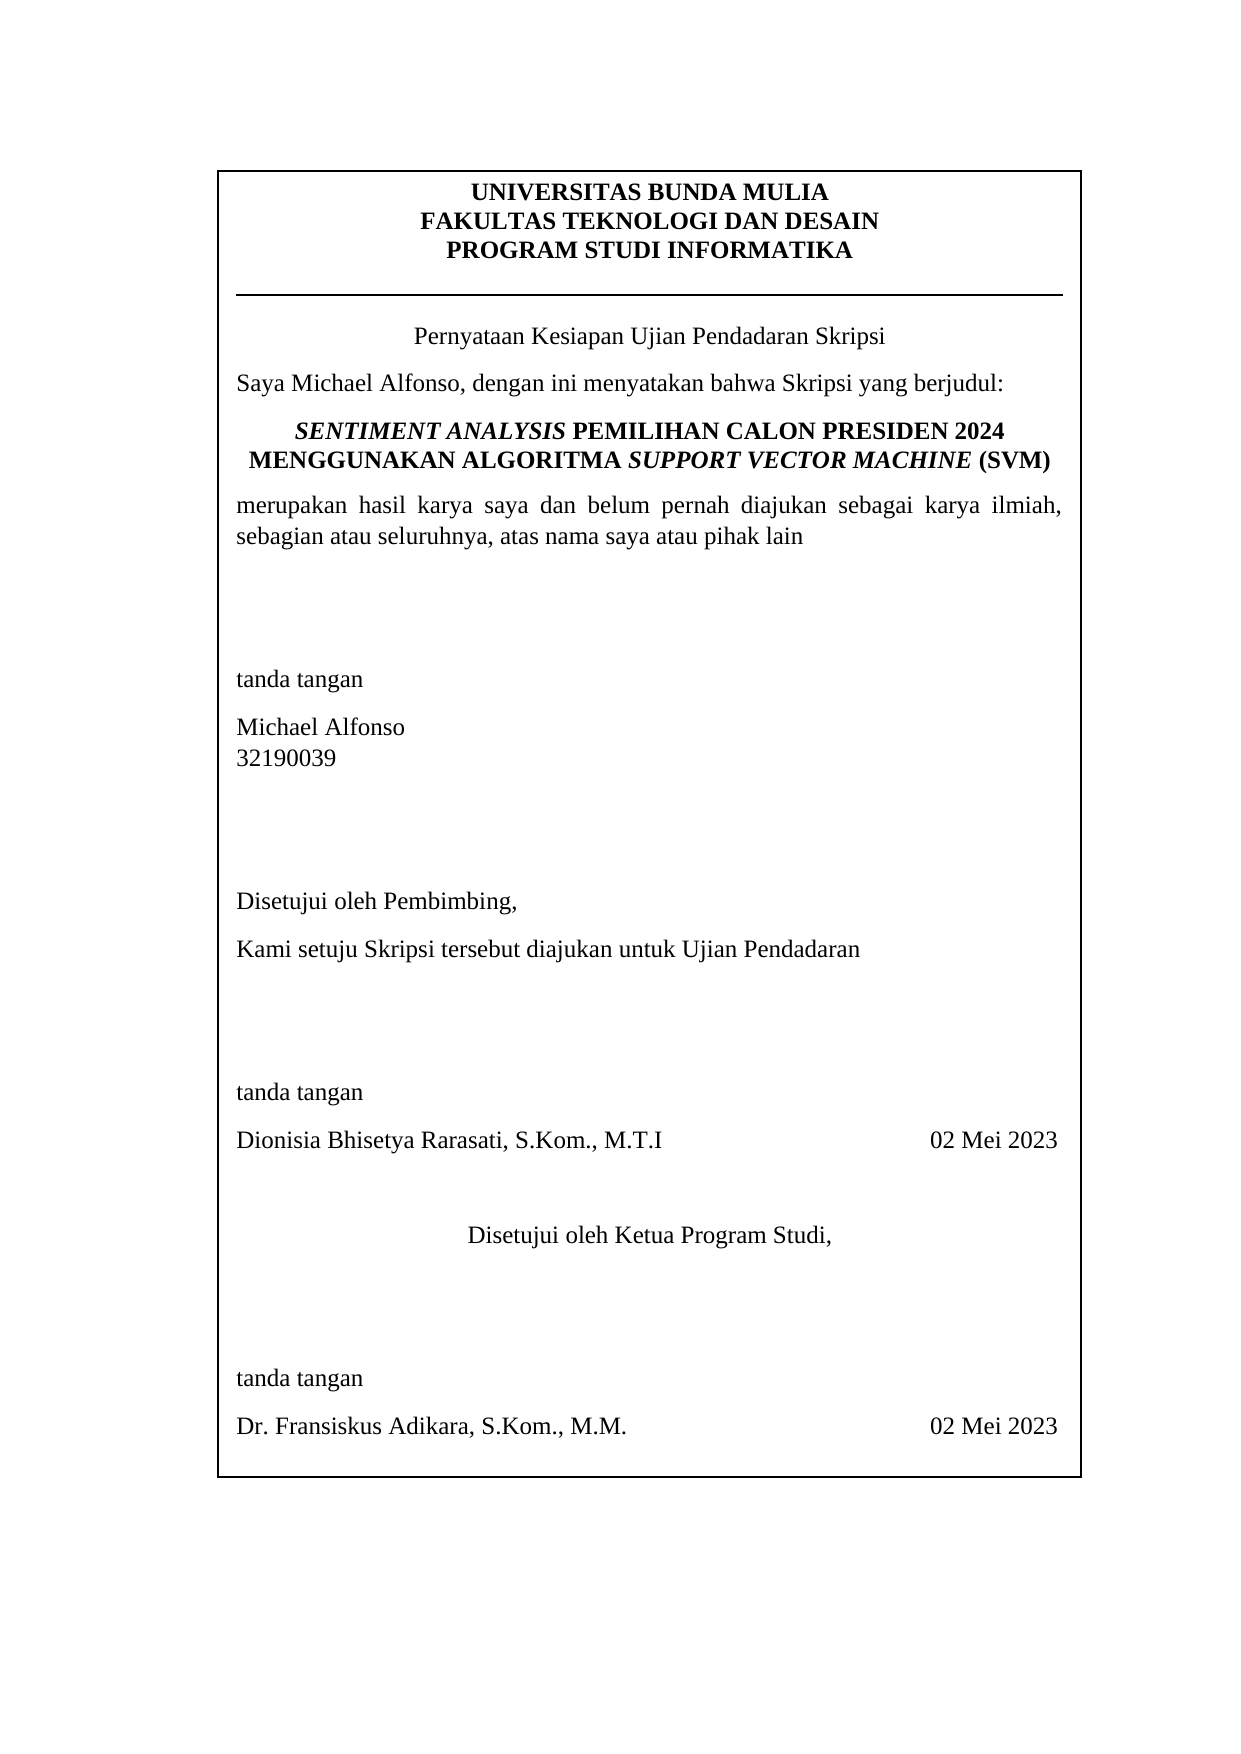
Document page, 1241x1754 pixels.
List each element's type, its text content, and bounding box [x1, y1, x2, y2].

text Disetujui oleh Pembimbing, [236, 886, 1063, 915]
text Saya Michael Alfonso, dengan ini menyatakan bahwa Skripsi yang berjudul: [236, 368, 1063, 397]
text merupakan hasil karya saya dan belum pernah diajukan sebagai karya ilmiah, sebagian atau seluruhnya, atas nama saya atau pihak lain [236, 490, 1063, 550]
text 32190039 [236, 743, 1063, 772]
text Dionisia Bhisetya Rarasati, S.Kom., M.T.I 02 Mei 2023 [236, 1125, 1063, 1154]
text FAKULTAS TEKNOLOGI DAN DESAIN [236, 206, 1063, 235]
text UNIVERSITAS BUNDA MULIA [236, 177, 1063, 206]
text tanda tangan [236, 1363, 1063, 1392]
text Dr. Fransiskus Adikara, S.Kom., M.M. 02 Mei 2023 [236, 1411, 1063, 1440]
text PROGRAM STUDI INFORMATIKA [236, 235, 1063, 263]
text Pernyataan Kesiapan Ujian Pendadaran Skripsi [236, 321, 1063, 349]
text tanda tangan [236, 1077, 1063, 1106]
text tanda tangan [236, 664, 1063, 693]
text Michael Alfonso [236, 712, 1063, 741]
text Disetujui oleh Ketua Program Studi, [236, 1220, 1063, 1249]
text Kami setuju Skripsi tersebut diajukan untuk Ujian Pendadaran [236, 934, 1063, 963]
text SENTIMENT ANALYSIS PEMILIHAN CALON PRESIDEN 2024 MENGGUNAKAN ALGORITMA SUPPORT VECTOR MACHINE (SVM) [236, 416, 1063, 474]
